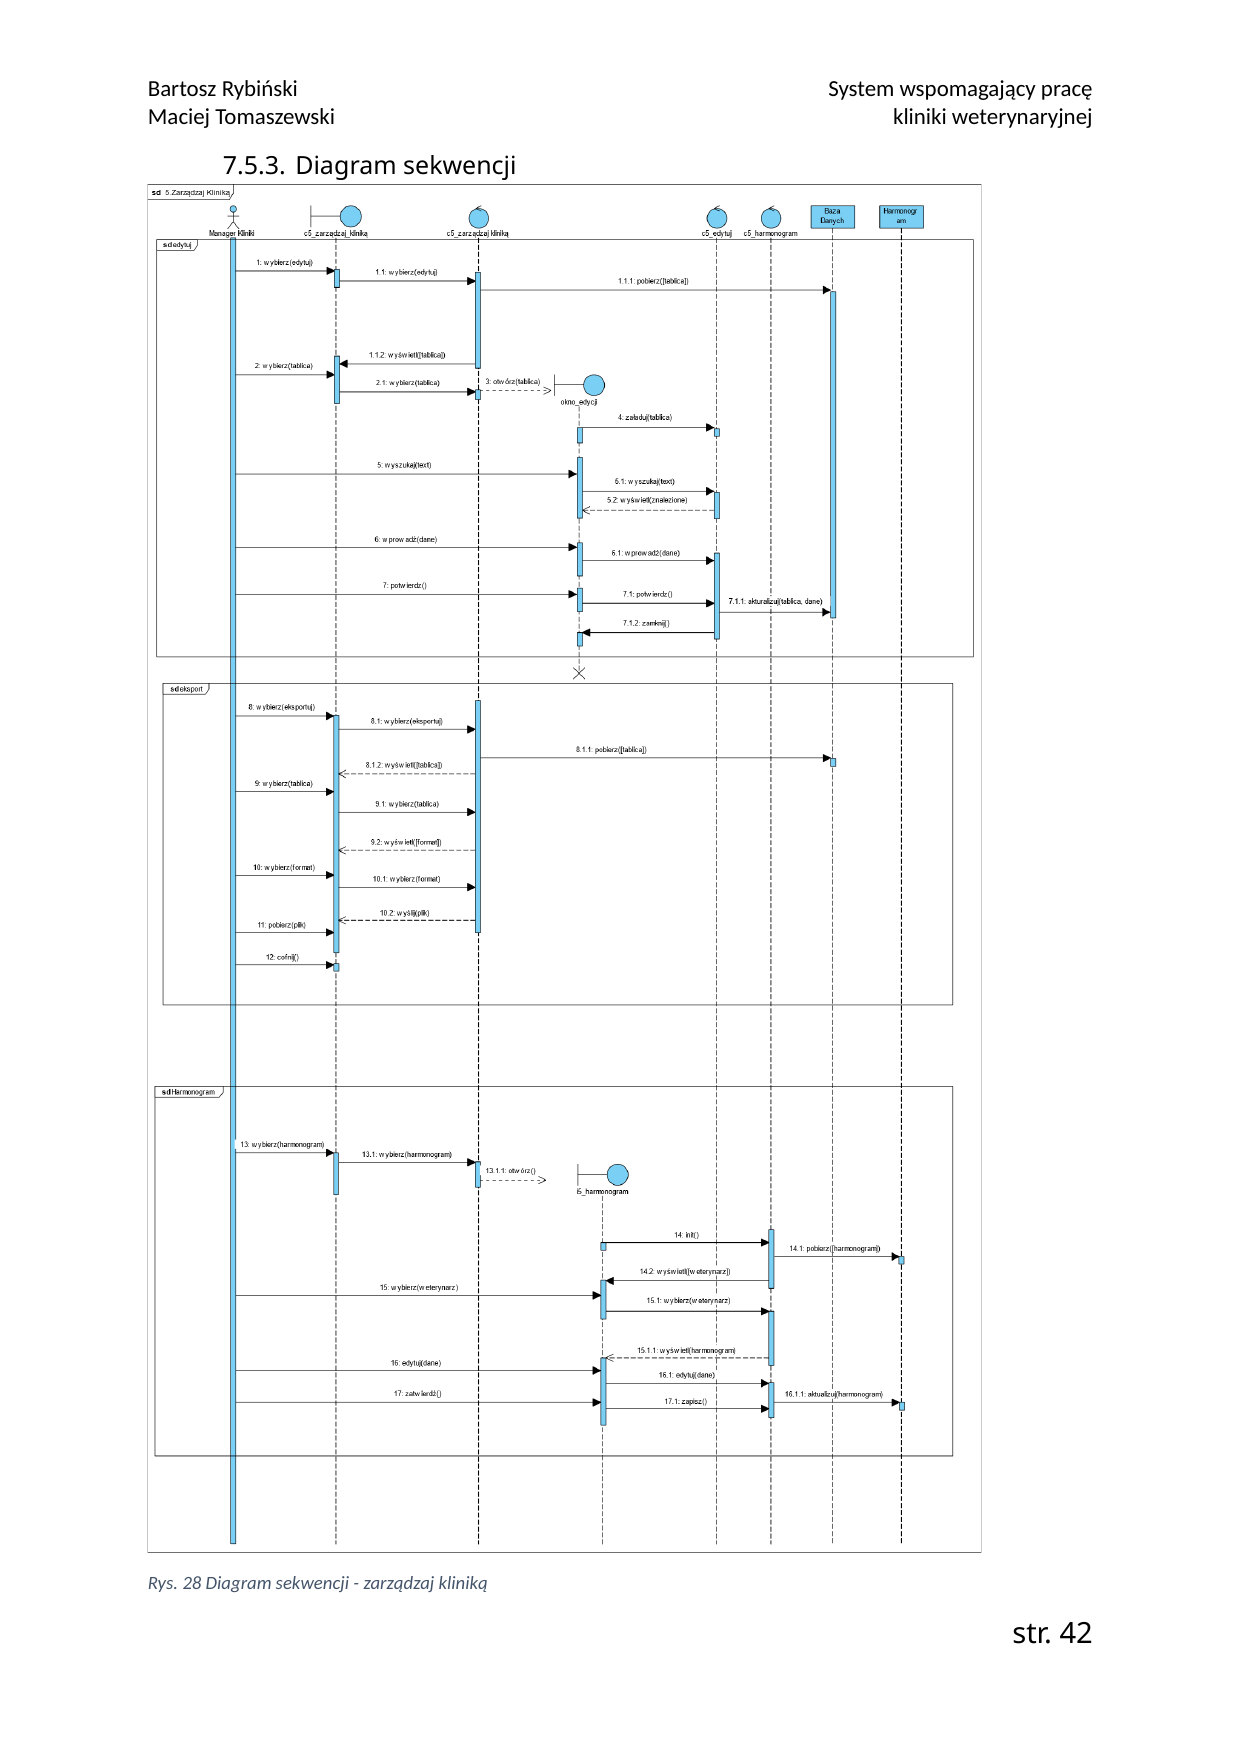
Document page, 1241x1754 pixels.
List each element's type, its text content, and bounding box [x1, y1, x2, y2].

text Rys. 28 Diagram sekwencji - zarządzaj kliniką [148, 1571, 1093, 1594]
subtitle Diagram sekwencji [223, 148, 1093, 182]
picture [147, 184, 982, 1553]
